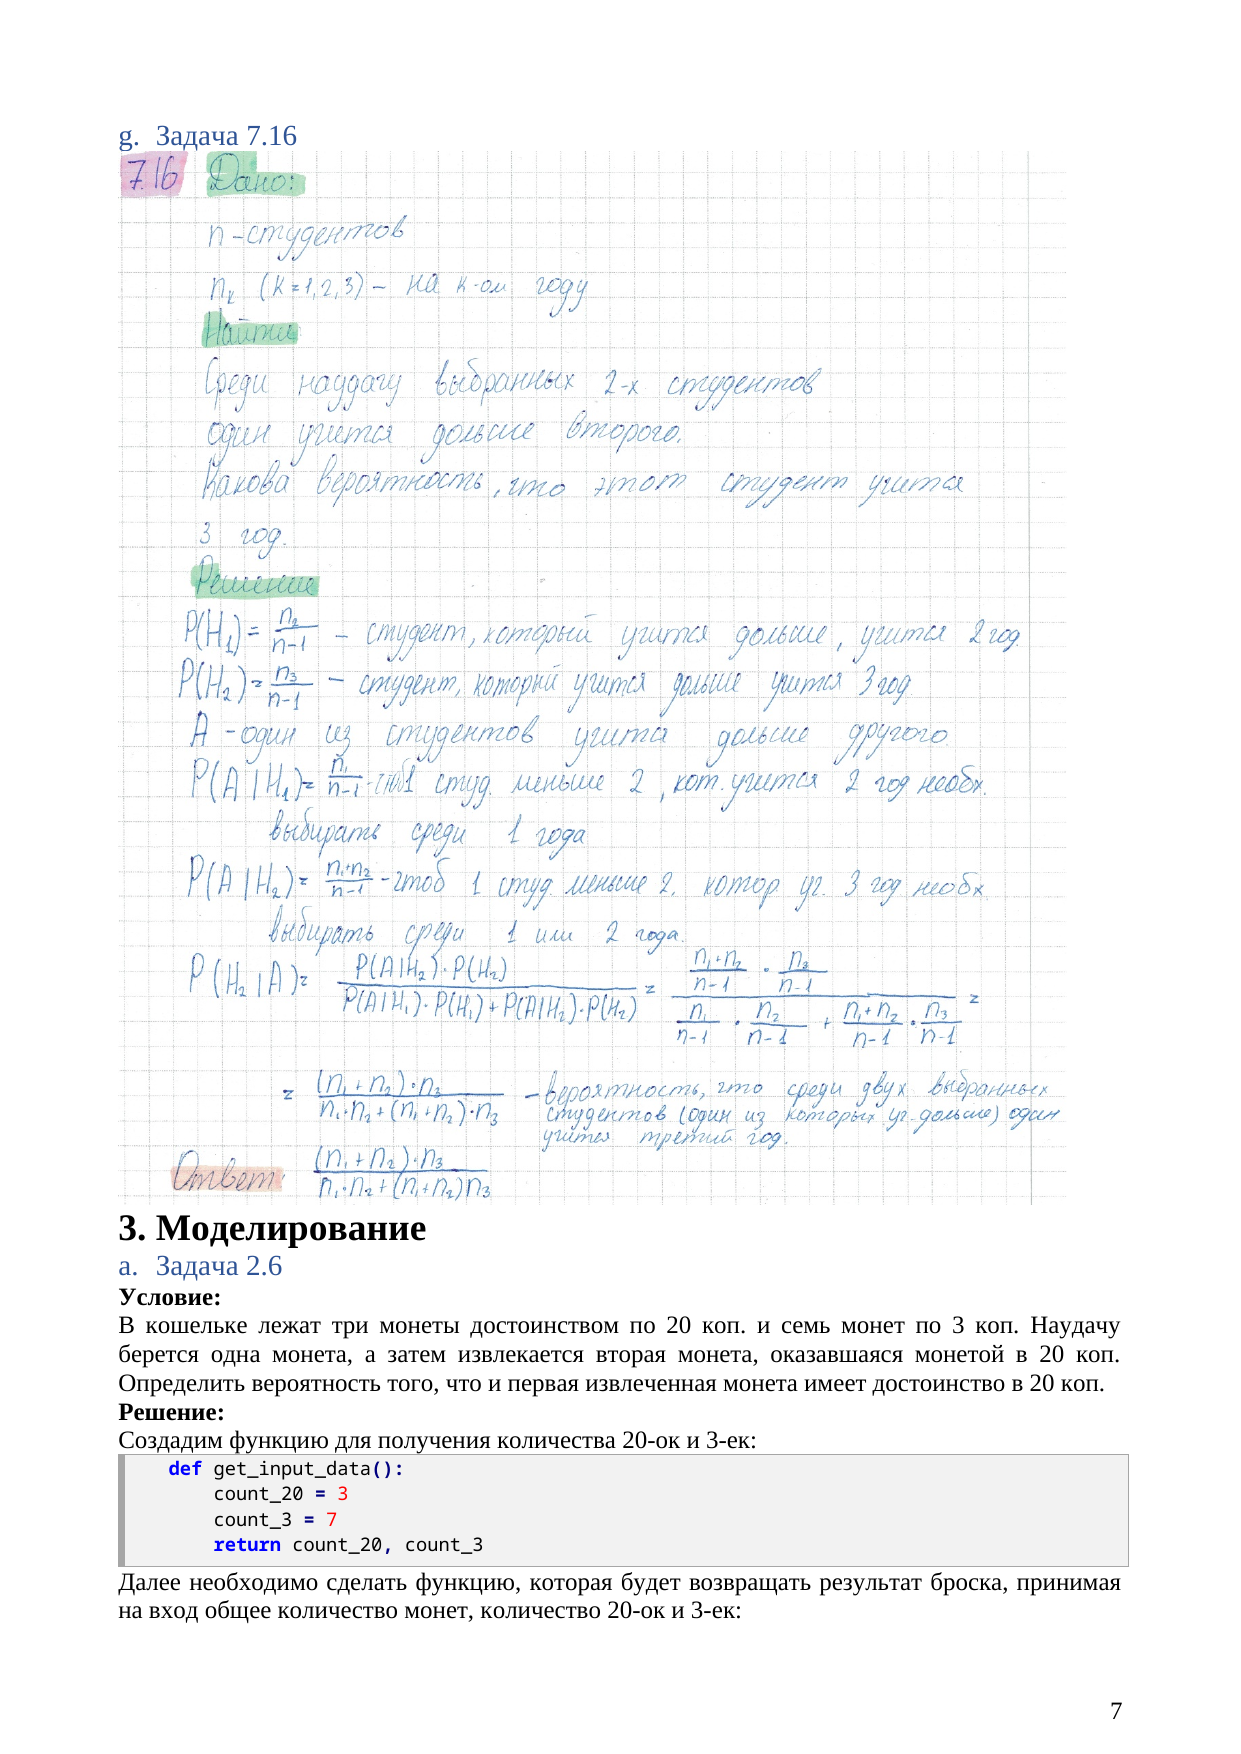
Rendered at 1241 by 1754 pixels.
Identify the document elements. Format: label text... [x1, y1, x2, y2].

list def get_input_data(): [125, 1455, 1128, 1480]
text Далее необходимо сделать функцию, которая будет возвращать результат броска, принимая на вход общее количество монет, количество 20-ок и 3-ек: [118, 1567, 1122, 1624]
list return count_20, count_3 [125, 1531, 1128, 1566]
text Решение: [118, 1397, 1122, 1425]
subtitle Моделирование [118, 1205, 1122, 1248]
picture [118, 151, 1067, 1205]
subtitle Задача 7.16 [118, 118, 1122, 152]
text Условие: [118, 1282, 1122, 1310]
subtitle Задача 2.6 [118, 1248, 1122, 1282]
text В кошельке лежат три монеты достоинством по 20 коп. и семь монет по 3 коп. Наудачу берется одна монета, а затем извлекается вторая монета, оказавшаяся монетой в 20 коп. Определить вероятность того, что и первая извлеченная монета имеет достоинство в 20 коп. [118, 1310, 1122, 1397]
text Создадим функцию для получения количества 20-ок и 3-ек: [118, 1425, 1122, 1454]
list count_20 = 3 [125, 1480, 1128, 1505]
list count_3 = 7 [125, 1505, 1128, 1531]
